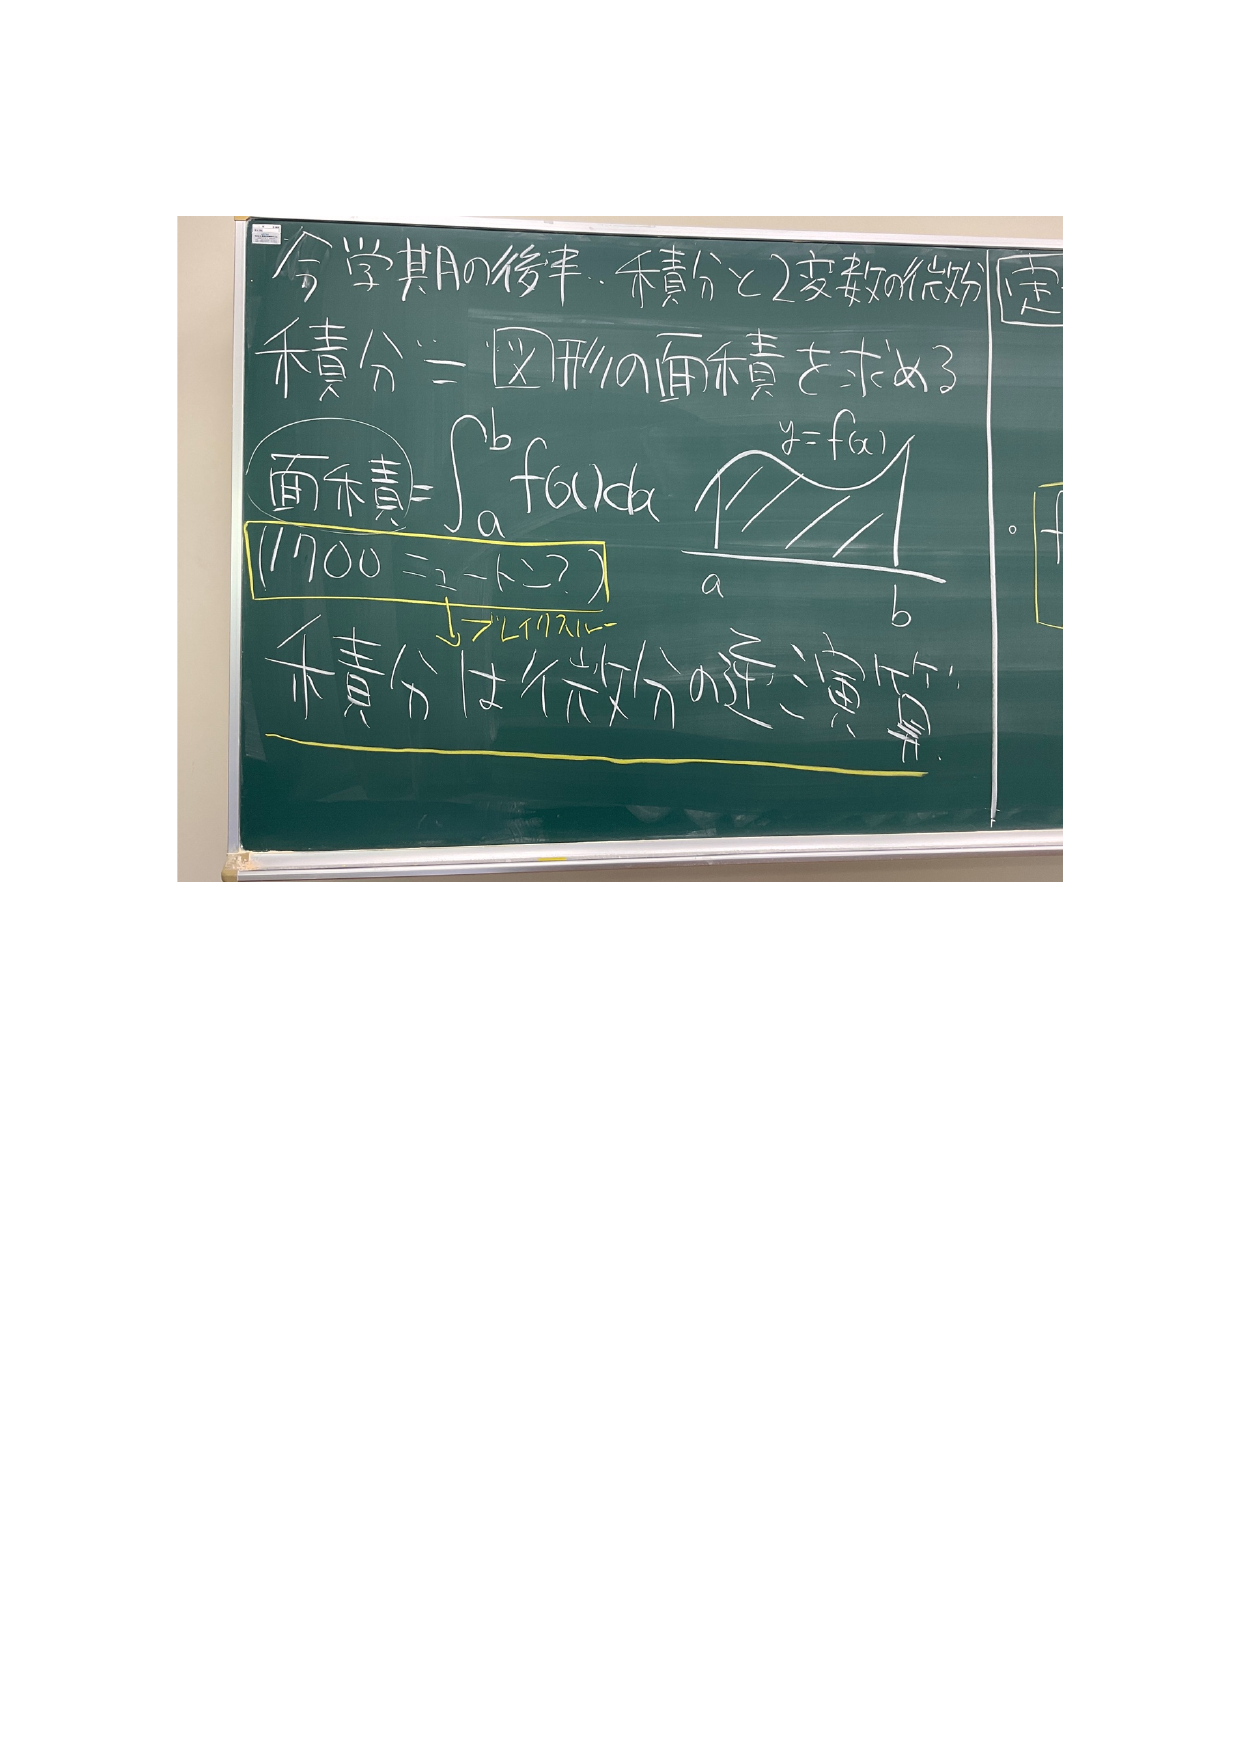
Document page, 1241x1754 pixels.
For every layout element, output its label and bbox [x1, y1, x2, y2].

picture [177, 216, 1063, 882]
